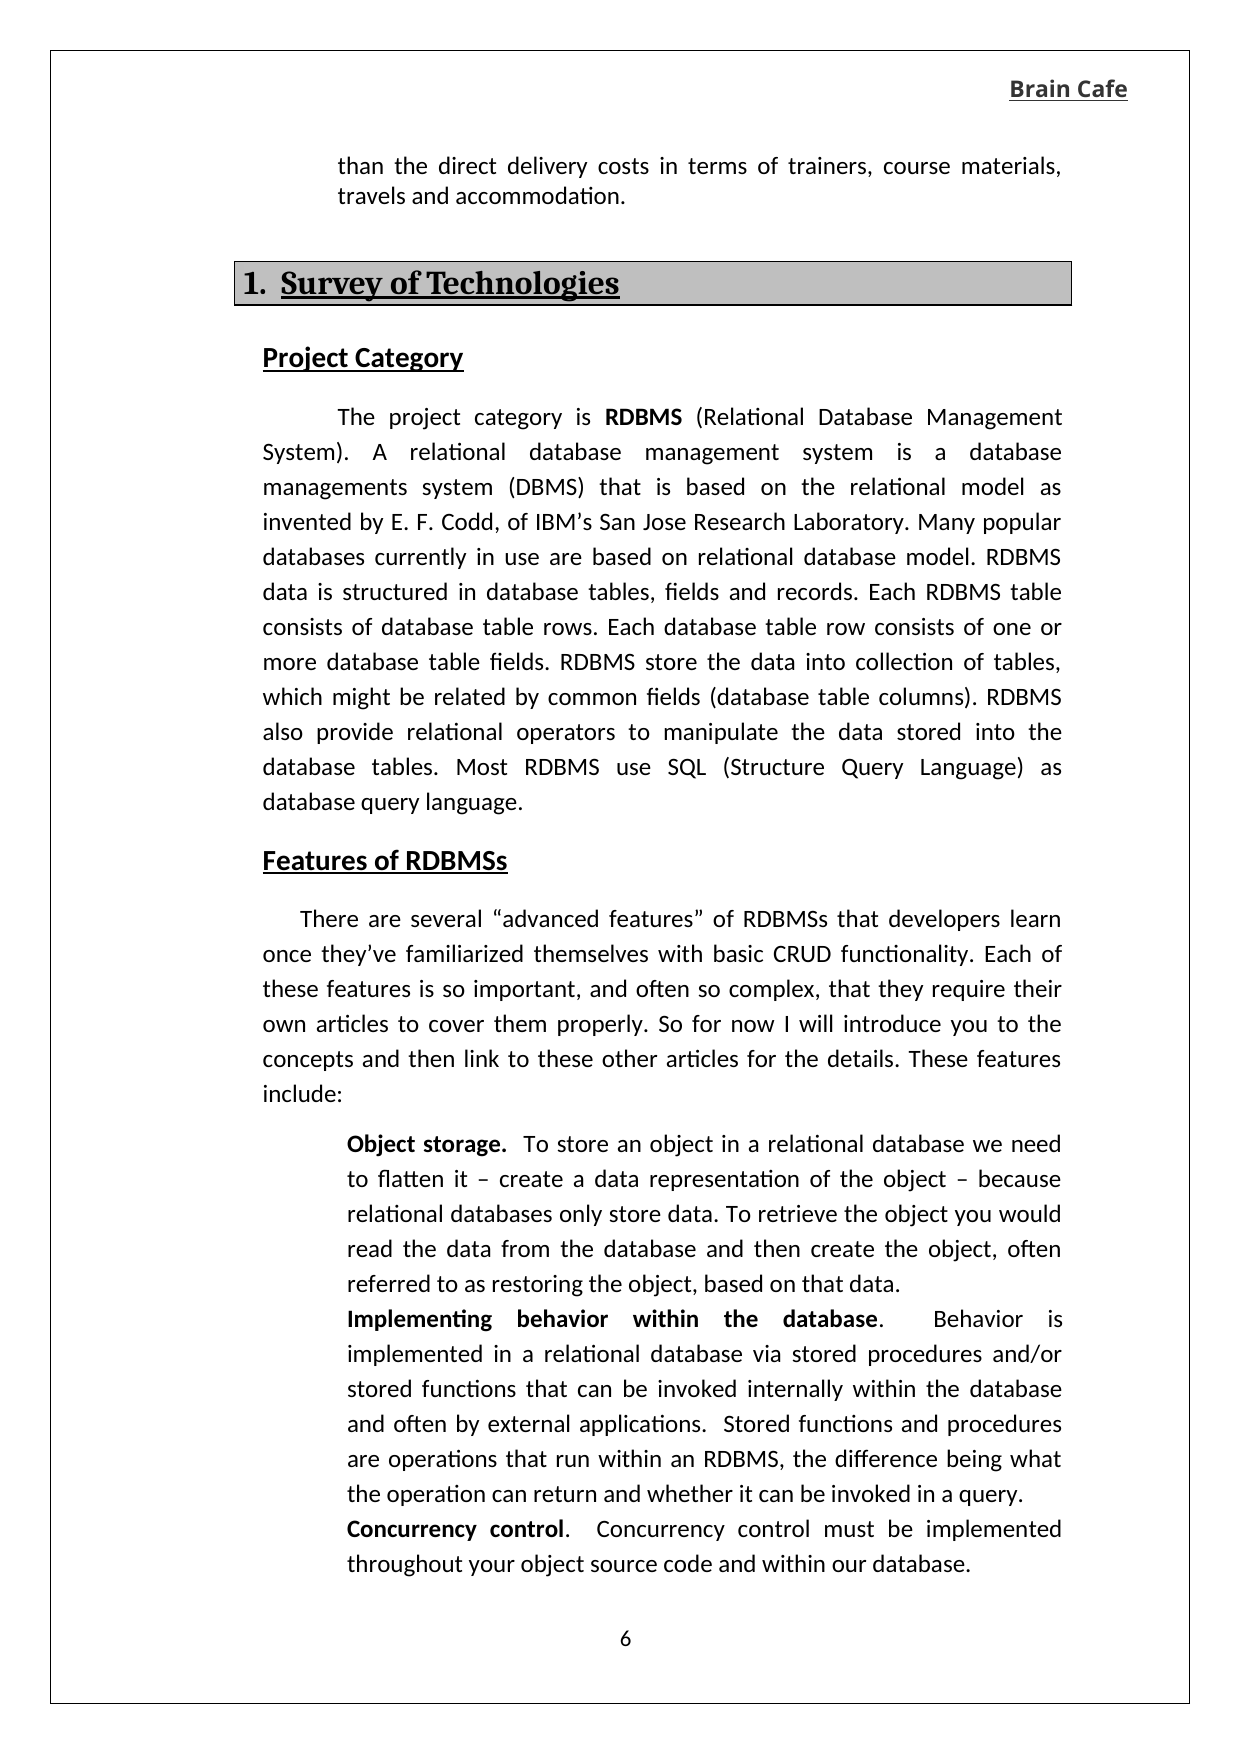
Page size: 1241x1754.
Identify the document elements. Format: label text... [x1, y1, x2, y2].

list Object storage. To store an object in a relational database we need to flatten it – create a data representation of the object – because relational databases only store data. To retrieve the object you would read the data from the database and then create the object, often referred to as restoring the object, based on that data. [347, 1128, 1063, 1299]
text Features of RDBMSs [262, 842, 1063, 877]
text Project Category [262, 339, 1063, 375]
list There are several “advanced features” of RDBMSs that developers learn once they’ve familiarized themselves with basic CRUD functionality. Each of these features is so important, and often so complex, that they require their own articles to cover them properly. So for now I will introduce you to the concepts and then link to these other articles for the details. These features include: [262, 904, 1063, 1109]
list Implementing behavior within the database. Behavior is implemented in a relational database via stored procedures and/or stored functions that can be invoked internally within the database and often by external applications. Stored functions and procedures are operations that run within an RDBMS, the difference being what the operation can return and whether it can be invoked in a query. [347, 1303, 1063, 1509]
list Concurrency control. Concurrency control must be implemented throughout your object source code and within our database. [347, 1513, 1063, 1579]
subtitle Survey of Technologies [235, 262, 1071, 304]
text The project category is RDBMS (Relational Database Management System). A relational database management system is a database managements system (DBMS) that is based on the relational model as invented by E. F. Codd, of IBM’s San Jose Research Laboratory. Many popular databases currently in use are based on relational database model. RDBMS data is structured in database tables, fields and records. Each RDBMS table consists of database table rows. Each database table row consists of one or more database table fields. RDBMS store the data into collection of tables, which might be related by common fields (database table columns). RDBMS also provide relational operators to manipulate the data stored into the database tables. Most RDBMS use SQL (Structure Query Language) as database query language. [262, 401, 1063, 817]
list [300, 150, 1063, 211]
